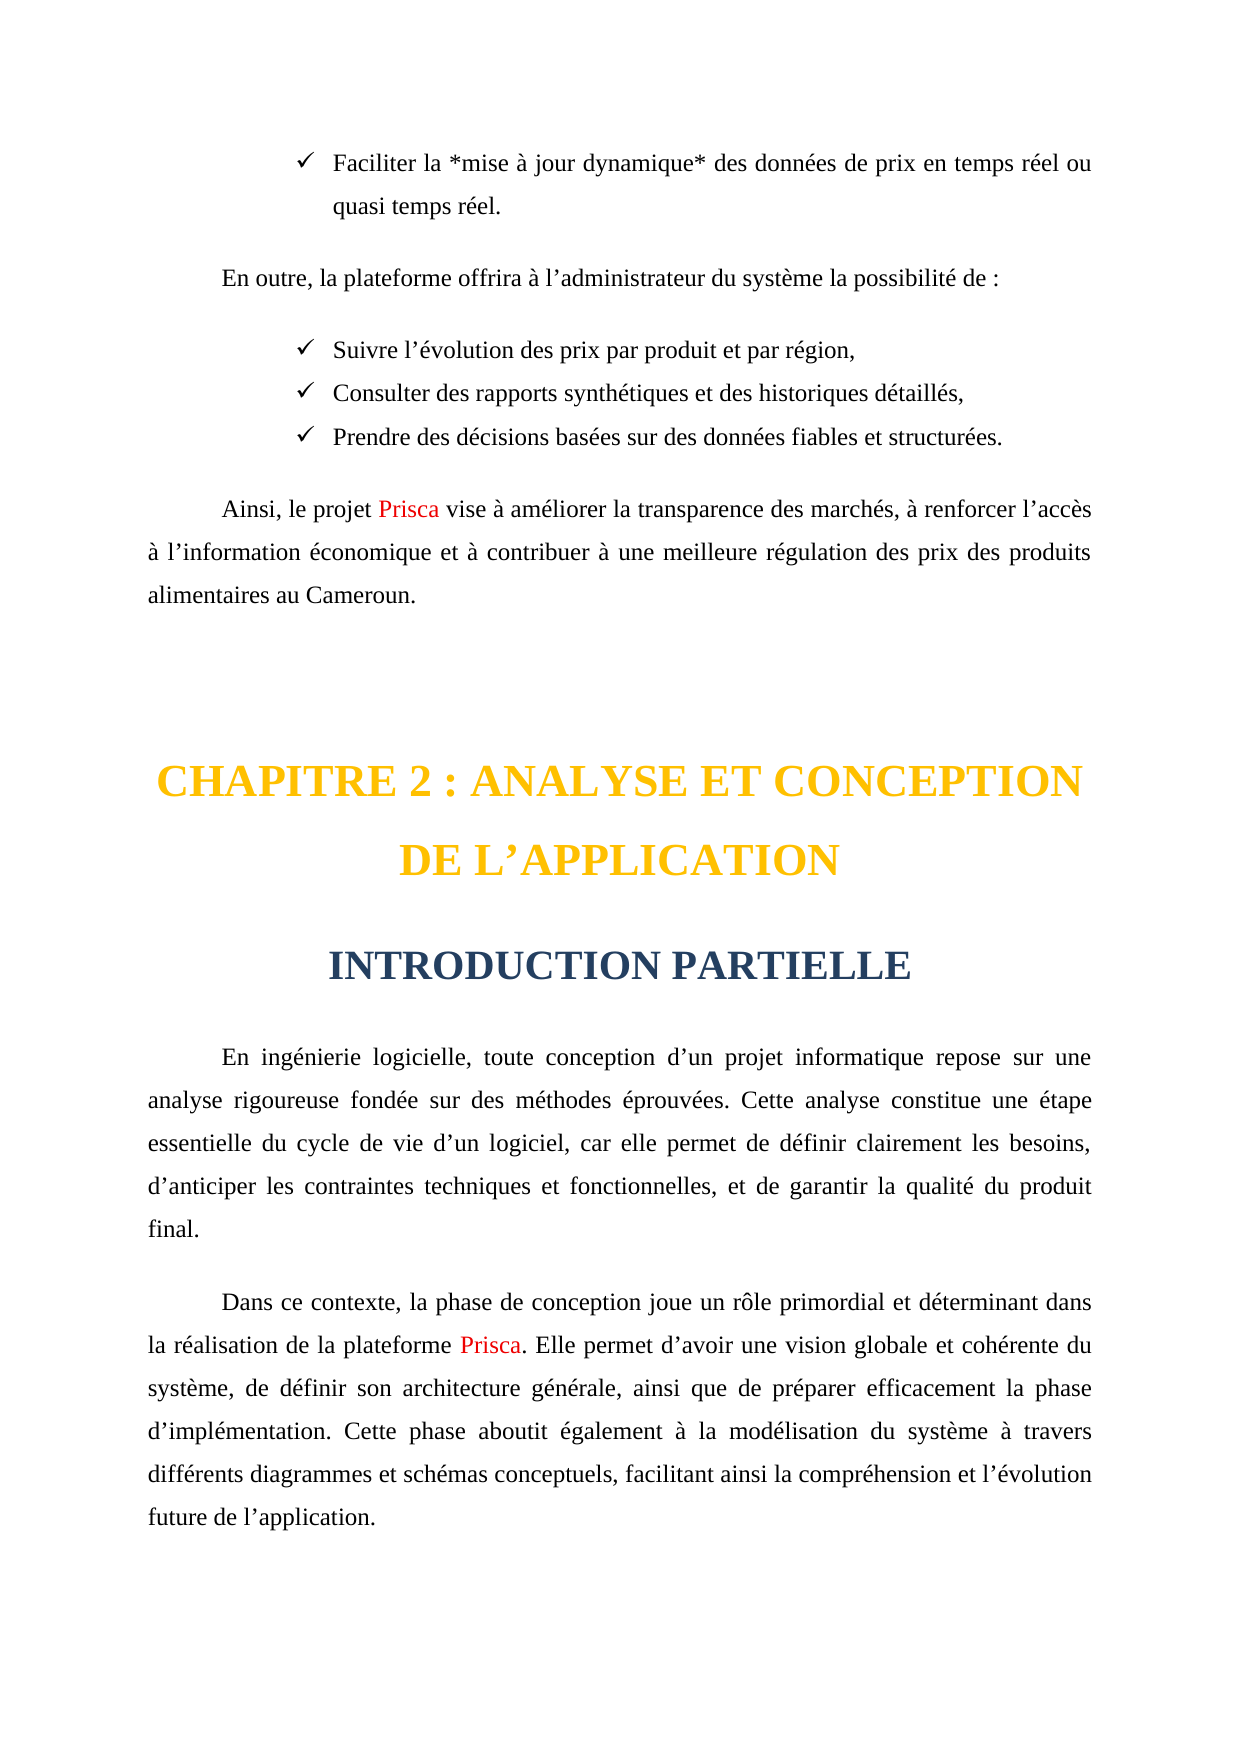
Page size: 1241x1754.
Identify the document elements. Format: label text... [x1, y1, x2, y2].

text En outre, la plateforme offrira à l’administrateur du système la possibilité de : [148, 263, 1093, 292]
subtitle INTRODUCTION PARTIELLE [148, 941, 1093, 989]
subtitle CHAPITRE 2 : ANALYSE ET CONCEPTION DE L’APPLICATION [148, 753, 1093, 885]
text Ainsi, le projet Prisca vise à améliorer la transparence des marchés, à renforcer l’accès à l’information économique et à contribuer à une meilleure régulation des prix des produits alimentaires au Cameroun. [148, 494, 1093, 609]
list Consulter des rapports synthétiques et des historiques détaillés, [295, 378, 1093, 407]
list Faciliter la *mise à jour dynamique* des données de prix en temps réel ou quasi temps réel. [295, 148, 1093, 219]
list Prendre des décisions basées sur des données fiables et structurées. [295, 422, 1093, 450]
list Suivre l’évolution des prix par produit et par région, [295, 335, 1093, 364]
text Dans ce contexte, la phase de conception joue un rôle primordial et déterminant dans la réalisation de la plateforme Prisca. Elle permet d’avoir une vision globale et cohérente du système, de définir son architecture générale, ainsi que de préparer efficacement la phase d’implémentation. Cette phase aboutit également à la modélisation du système à travers différents diagrammes et schémas conceptuels, facilitant ainsi la compréhension et l’évolution future de l’application. [148, 1287, 1093, 1531]
text En ingénierie logicielle, toute conception d’un projet informatique repose sur une analyse rigoureuse fondée sur des méthodes éprouvées. Cette analyse constitue une étape essentielle du cycle de vie d’un logiciel, car elle permet de définir clairement les besoins, d’anticiper les contraintes techniques et fonctionnelles, et de garantir la qualité du produit final. [148, 1042, 1093, 1243]
